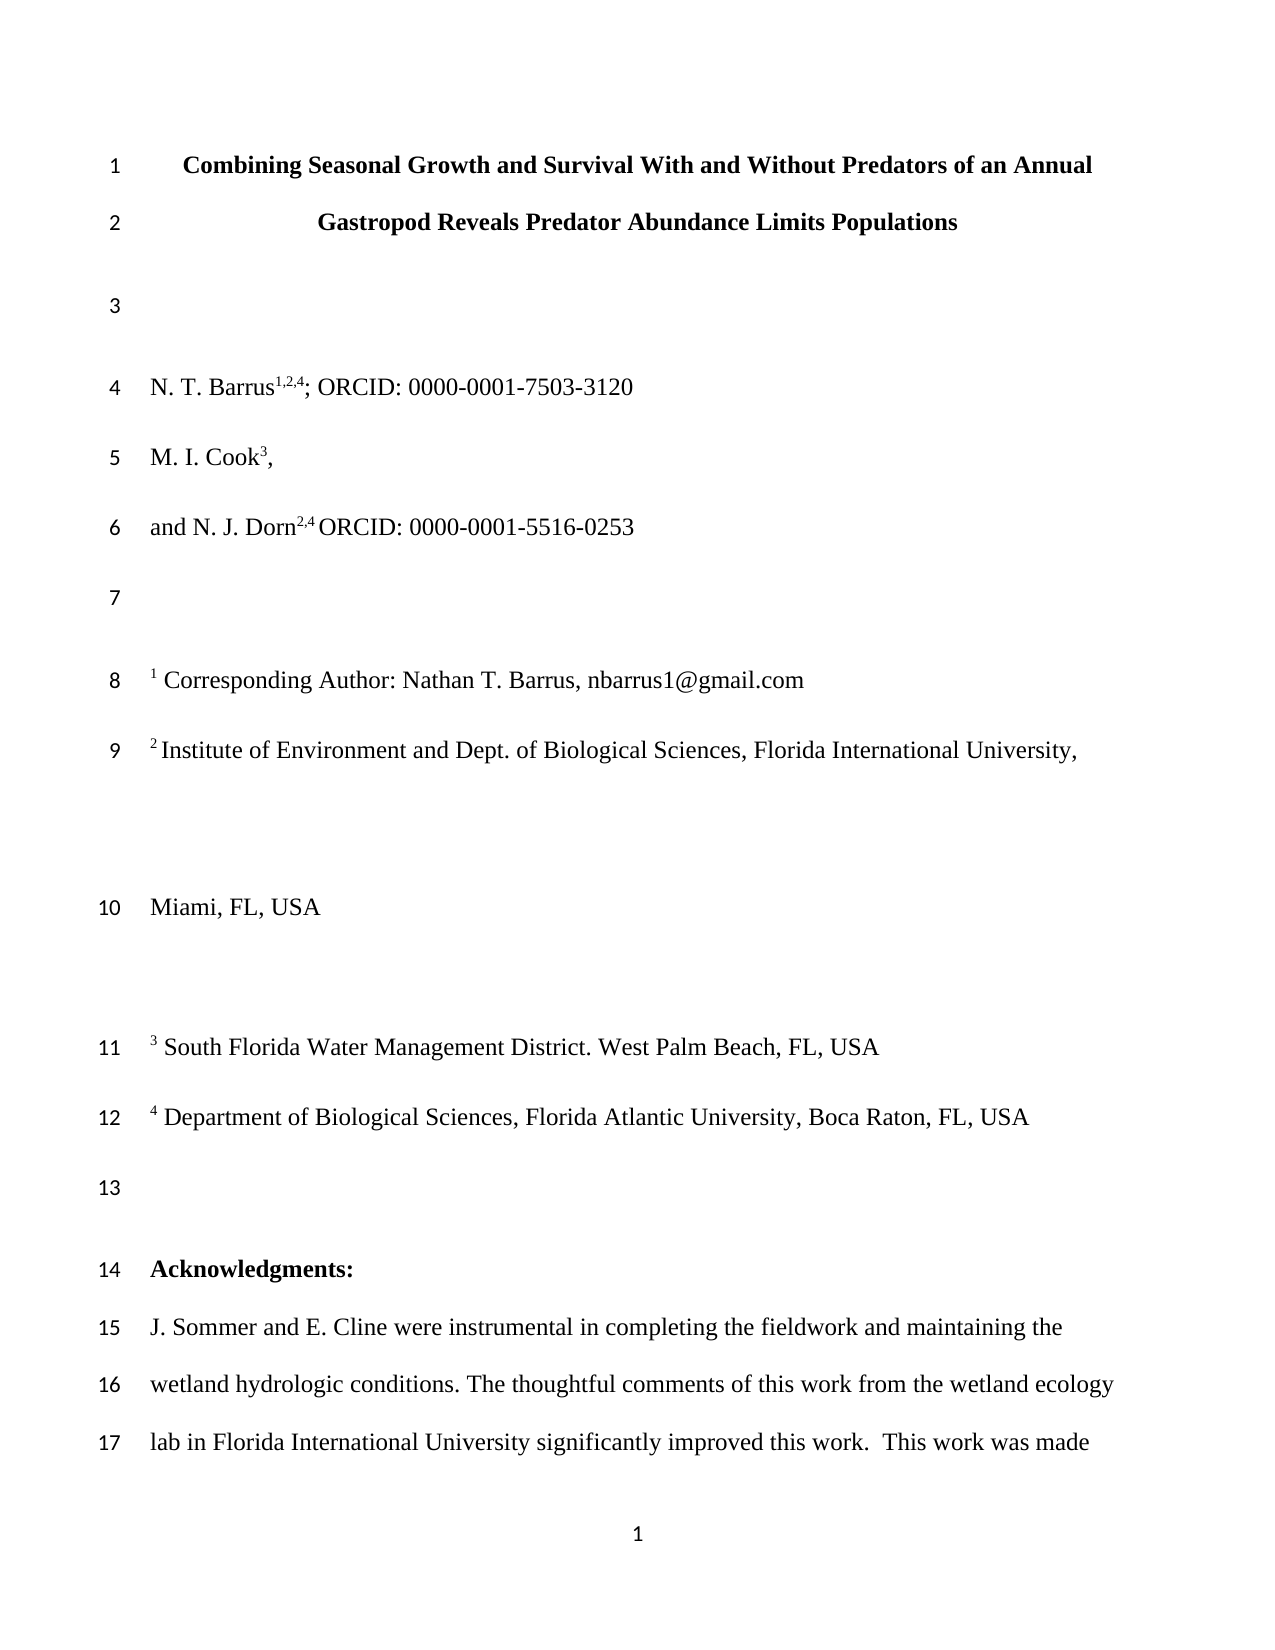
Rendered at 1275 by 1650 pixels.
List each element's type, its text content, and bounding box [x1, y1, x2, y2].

text Combining Seasonal Growth and Survival With and Without Predators of an Annual Gastropod Reveals Predator Abundance Limits Populations [150, 150, 1125, 236]
text 3 South Florida Water Management District. West Palm Beach, FL, USA [150, 1032, 1125, 1060]
text 2 Institute of Environment and Dept. of Biological Sciences, Florida International University, Miami, FL, USA [150, 735, 1125, 934]
text M. I. Cook3, [150, 442, 1125, 471]
text and N. J. Dorn2,4 ORCID: 0000-0001-5516-0253 [150, 512, 1125, 541]
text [150, 1312, 1125, 1455]
text N. T. Barrus1,2,4; ORCID: 0000-0001-7503-3120 [150, 372, 1125, 401]
subtitle Acknowledgments: [150, 1254, 1125, 1283]
text 4 Department of Biological Sciences, Florida Atlantic University, Boca Raton, FL, USA [150, 1102, 1125, 1130]
text 1 Corresponding Author: Nathan T. Barrus, nbarrus1@gmail.com [150, 665, 1125, 694]
